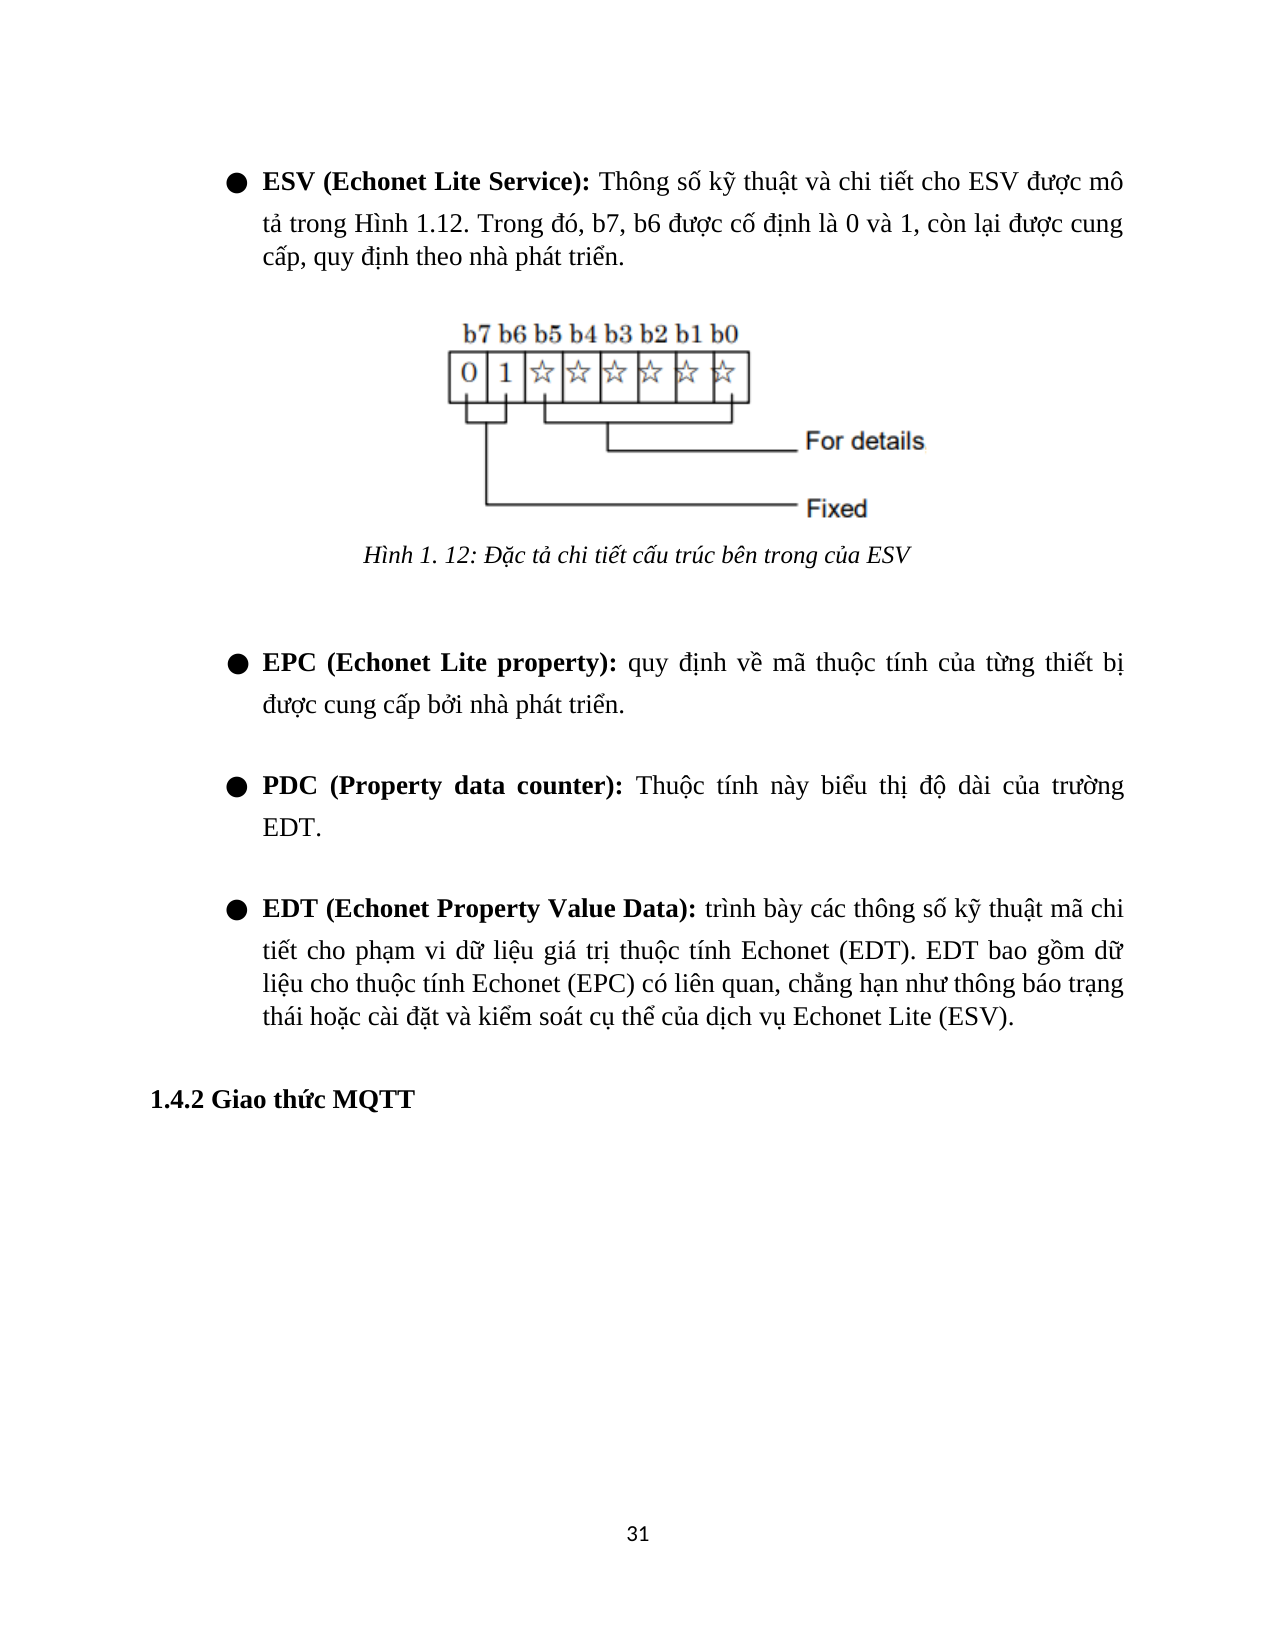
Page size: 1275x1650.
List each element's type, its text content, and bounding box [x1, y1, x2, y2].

list EPC (Echonet Lite property): quy định về mã thuộc tính của từng thiết bị được cung cấp bởi nhà phát triển. [226, 631, 1125, 719]
subtitle 1.4.2 Giao thức MQTT [150, 1083, 1125, 1114]
text Hình 1. : Đặc tả chi tiết cấu trúc bên trong của ESV [150, 540, 1125, 568]
picture [423, 306, 927, 524]
list ESV (Echonet Lite Service): Thông số kỹ thuật và chi tiết cho ESV được mô tả trong Hình 1.12. Trong đó, b7, b6 được cố định là 0 và 1, còn lại được cung cấp, quy định theo nhà phát triển. [225, 150, 1125, 271]
list PDC (Property data counter): Thuộc tính này biểu thị độ dài của trường EDT. [225, 754, 1125, 842]
list EDT (Echonet Property Value Data): trình bày các thông số kỹ thuật mã chi tiết cho phạm vi dữ liệu giá trị thuộc tính Echonet (EDT). EDT bao gồm dữ liệu cho thuộc tính Echonet (EPC) có liên quan, chẳng hạn như thông báo trạng thái hoặc cài đặt và kiểm soát cụ thể của dịch vụ Echonet Lite (ESV). [225, 877, 1125, 1031]
